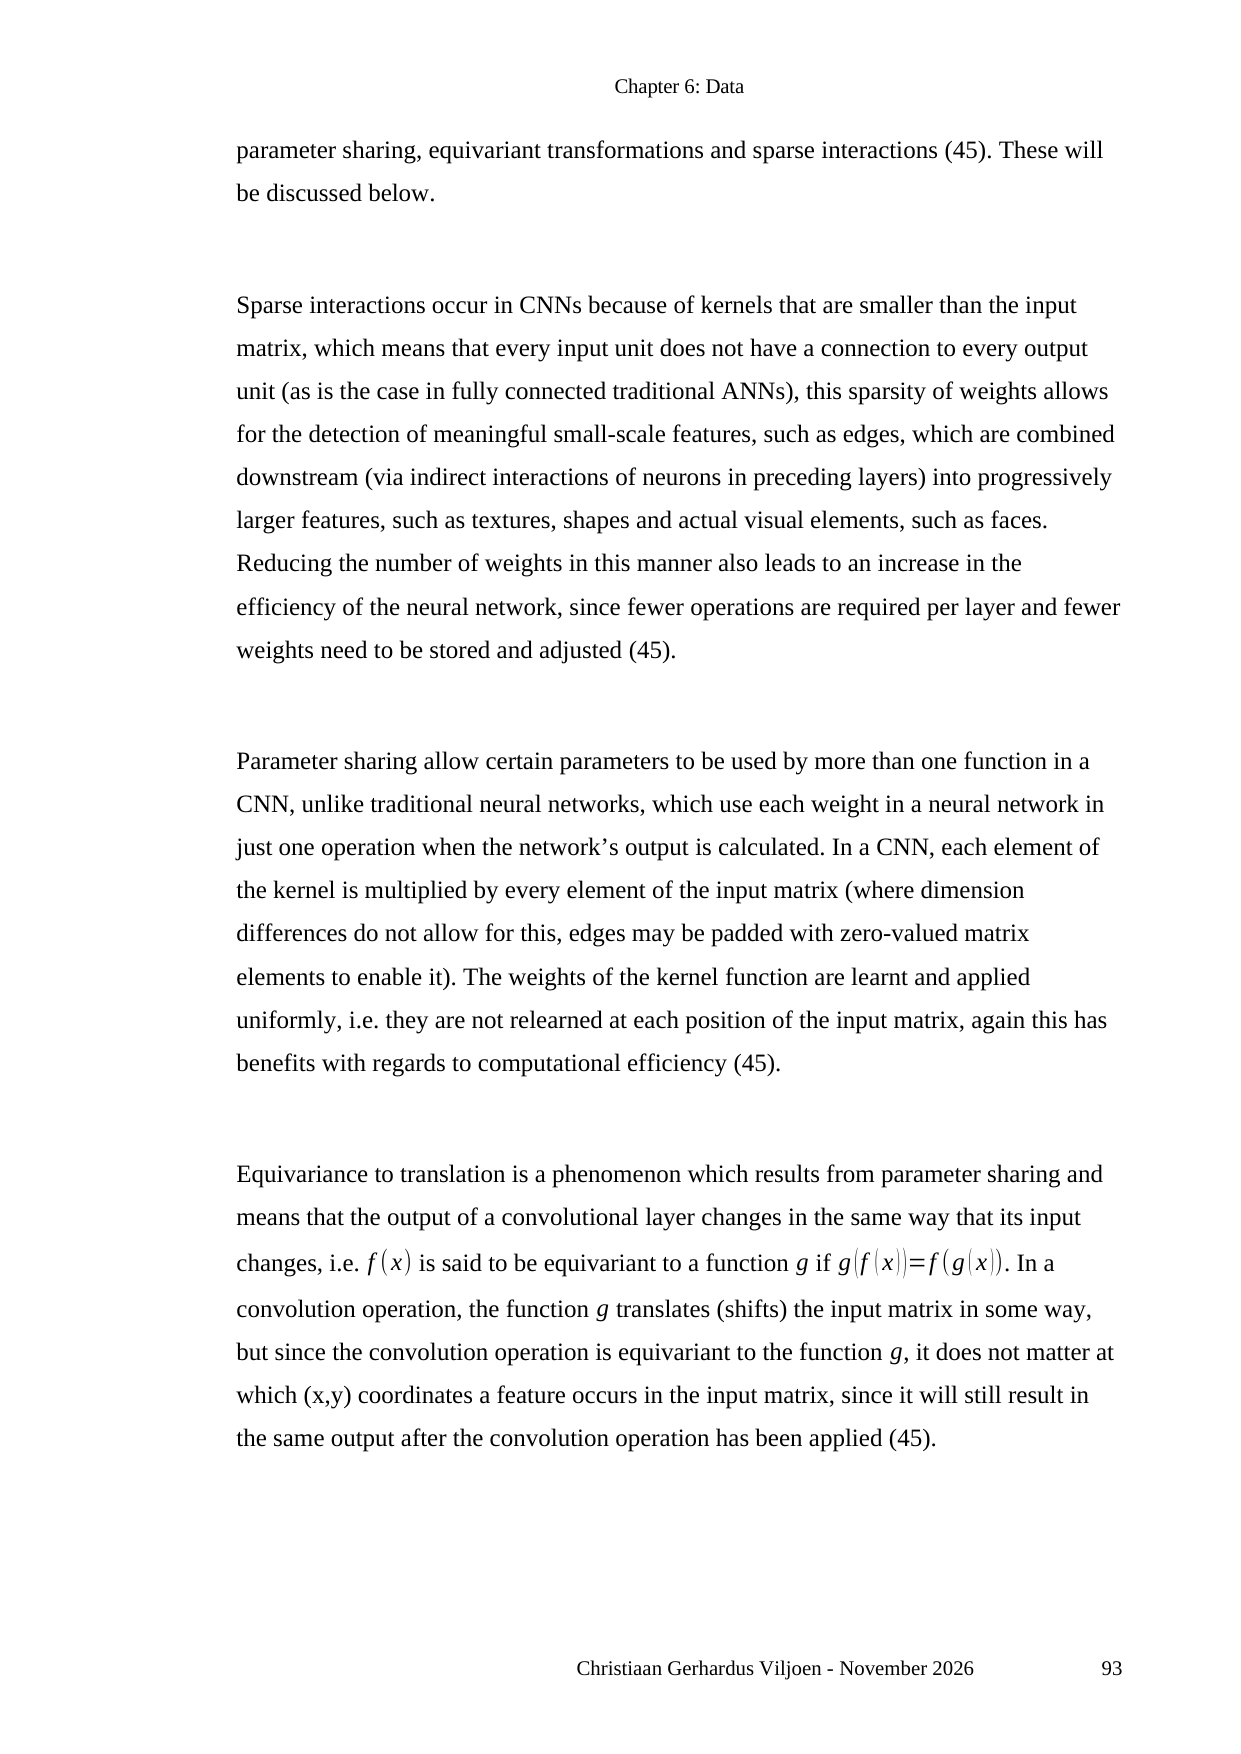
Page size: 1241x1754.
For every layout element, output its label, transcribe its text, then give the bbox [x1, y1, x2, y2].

text Parameter sharing allow certain parameters to be used by more than one function in a CNN, unlike traditional neural networks, which use each weight in a neural network in just one operation when the network’s output is calculated. In a CNN, each element of the kernel is multiplied by every element of the input matrix (where dimension differences do not allow for this, edges may be padded with zero-valued matrix elements to enable it). The weights of the kernel function are learnt and applied uniformly, i.e. they are not relearned at each position of the input matrix, again this has benefits with regards to computational efficiency . [236, 746, 1122, 1077]
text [236, 135, 1122, 207]
text Sparse interactions occur in CNNs because of kernels that are smaller than the input matrix, which means that every input unit does not have a connection to every output unit (as is the case in fully connected traditional ANNs), this sparsity of weights allows for the detection of meaningful small-scale features, such as edges, which are combined downstream (via indirect interactions of neurons in preceding layers) into progressively larger features, such as textures, shapes and actual visual elements, such as faces. Reducing the number of weights in this manner also leads to an increase in the efficiency of the neural network, since fewer operations are required per layer and fewer weights need to be stored and adjusted . [236, 290, 1122, 663]
text Equivariance to translation is a phenomenon which results from parameter sharing and means that the output of a convolutional layer changes in the same way that its input changes, i.e. is said to be equivariant to a function if . In a convolution operation, the function translates (shifts) the input matrix in some way, but since the convolution operation is equivariant to the function , it does not matter at which (x,y) coordinates a feature occurs in the input matrix, since it will still result in the same output after the convolution operation has been applied . [236, 1159, 1122, 1452]
